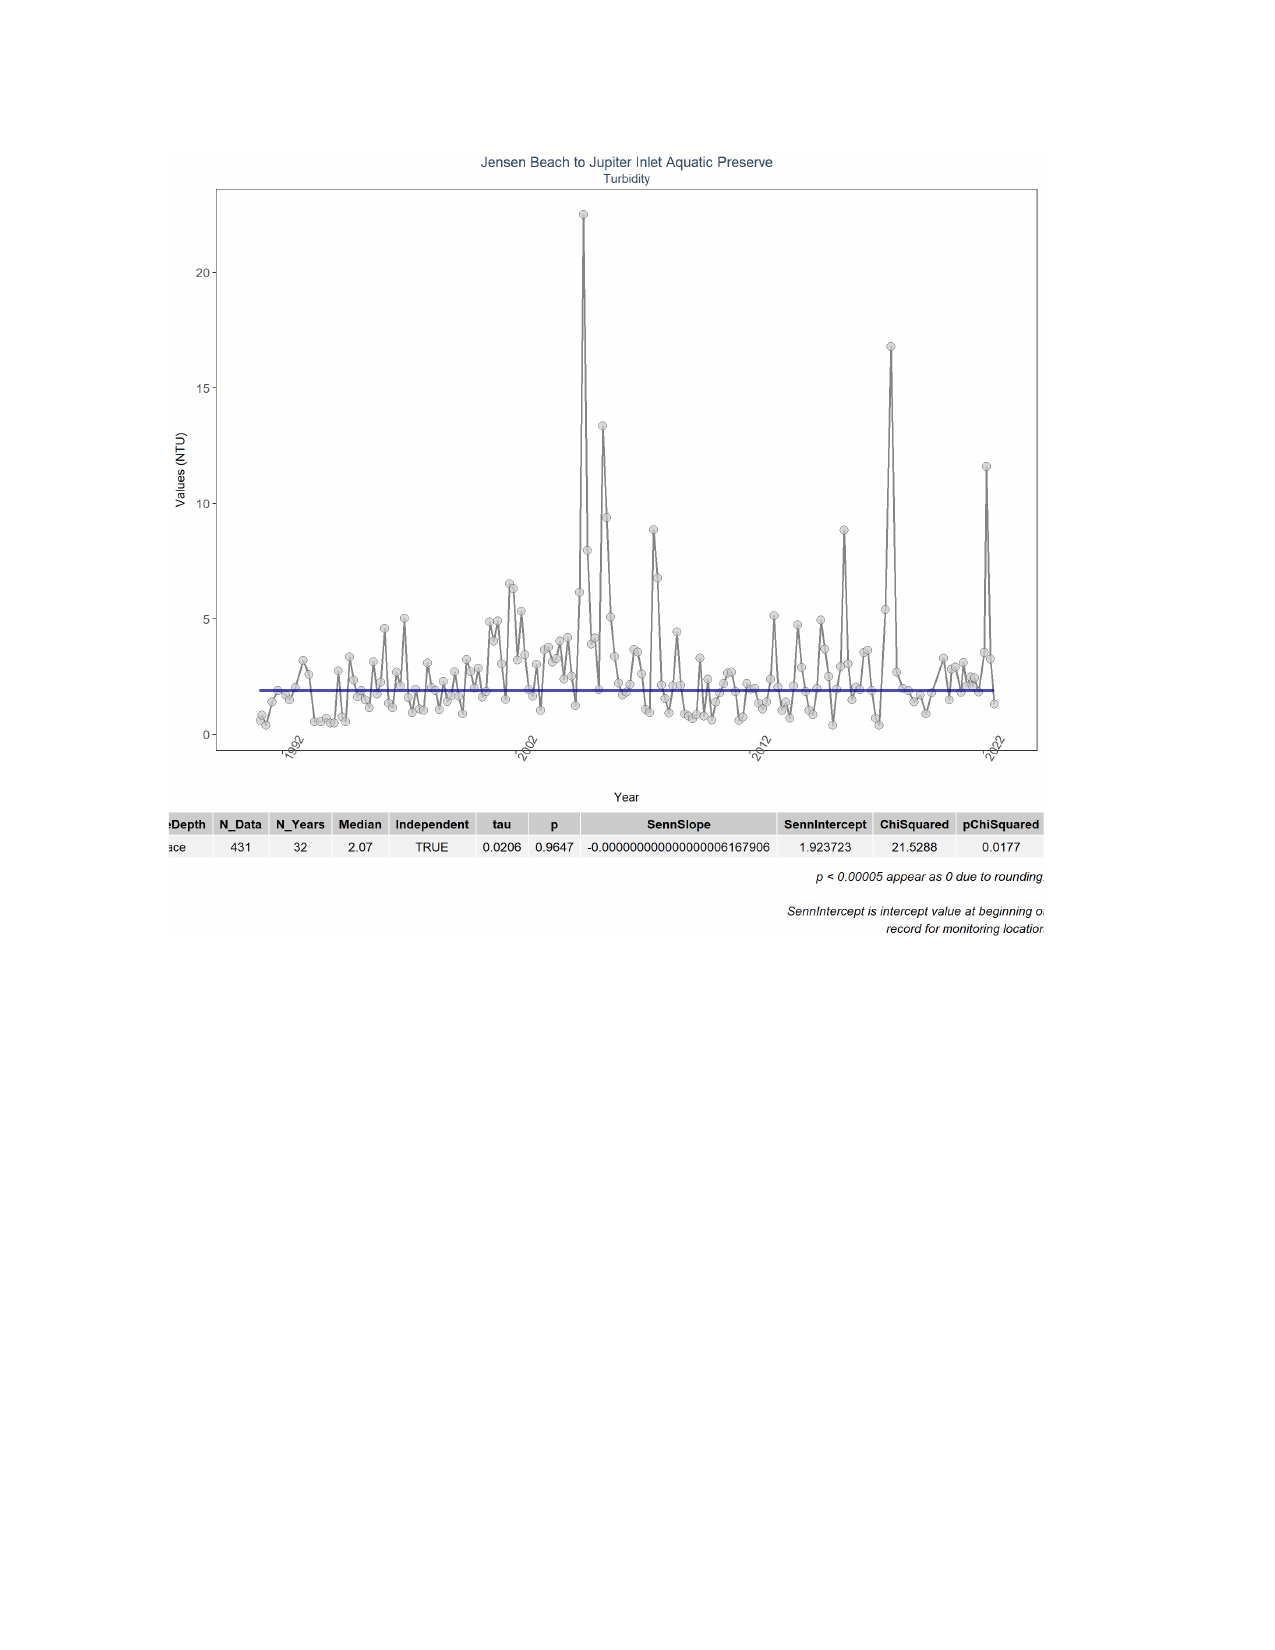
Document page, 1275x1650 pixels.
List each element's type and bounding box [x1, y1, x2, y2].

picture [168, 150, 1044, 938]
